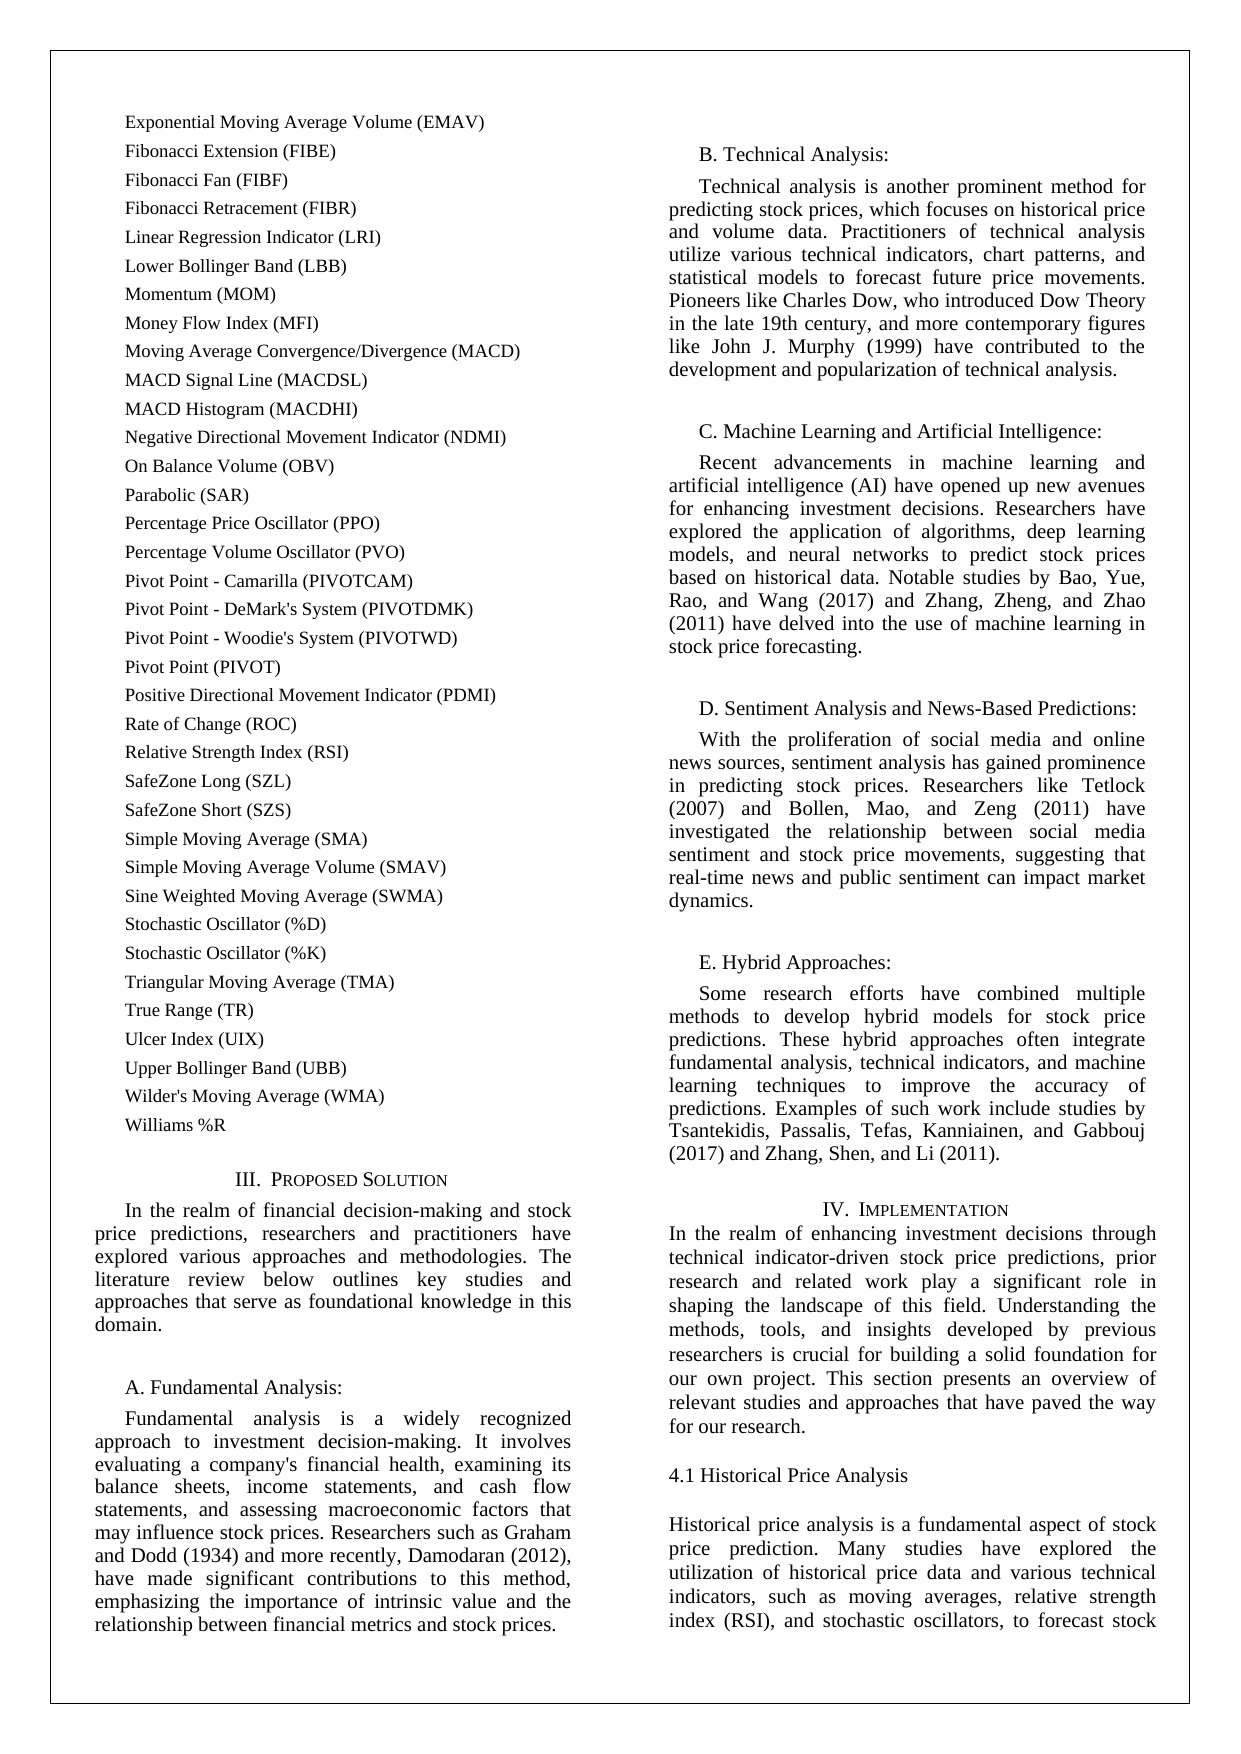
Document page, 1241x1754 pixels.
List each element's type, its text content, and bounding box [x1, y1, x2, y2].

text Technical analysis is another prominent method for predicting stock prices, which focuses on historical price and volume data. Practitioners of technical analysis utilize various technical indicators, chart patterns, and statistical models to forecast future price movements. Pioneers like Charles Dow, who introduced Dow Theory in the late 19th century, and more contemporary figures like John J. Murphy (1999) have contributed to the development and popularization of technical analysis. [669, 175, 1146, 381]
text Percentage Price Oscillator (PPO) [94, 513, 578, 534]
text Fibonacci Extension (FIBE) [94, 141, 578, 162]
text D. Sentiment Analysis and News-Based Predictions: [669, 697, 1146, 720]
text Money Flow Index (MFI) [94, 313, 578, 333]
text MACD Histogram (MACDHI) [94, 399, 578, 419]
text Fibonacci Fan (FIBF) [94, 170, 578, 190]
text Triangular Moving Average (TMA) [94, 972, 578, 992]
text Recent advancements in machine learning and artificial intelligence (AI) have opened up new avenues for enhancing investment decisions. Researchers have explored the application of algorithms, deep learning models, and neural networks to predict stock prices based on historical data. Notable studies by Bao, Yue, Rao, and Wang (2017) and Zhang, Zheng, and Zhao (2011) have delved into the use of machine learning in stock price forecasting. [669, 452, 1146, 658]
text C. Machine Learning and Artificial Intelligence: [669, 420, 1146, 443]
text Stochastic Oscillator (%K) [94, 943, 578, 964]
text A. Fundamental Analysis: [94, 1376, 572, 1399]
text In the realm of financial decision-making and stock price predictions, researchers and practitioners have explored various approaches and methodologies. The literature review below outlines key studies and approaches that serve as foundational knowledge in this domain. [94, 1199, 572, 1336]
text Percentage Volume Oscillator (PVO) [94, 542, 578, 563]
text Ulcer Index (UIX) [94, 1029, 578, 1049]
text E. Hybrid Approaches: [669, 951, 1146, 974]
text Simple Moving Average Volume (SMAV) [94, 857, 578, 878]
text Pivot Point - Camarilla (PIVOTCAM) [94, 571, 578, 591]
text Momentum (MOM) [94, 284, 578, 305]
text Stochastic Oscillator (%D) [94, 914, 578, 935]
text Simple Moving Average (SMA) [94, 829, 578, 849]
text B. Technical Analysis: [669, 144, 1146, 166]
list IMPLEMENTATION [822, 1197, 1157, 1221]
text Some research efforts have combined multiple methods to develop hybrid models for stock price predictions. These hybrid approaches often integrate fundamental analysis, technical indicators, and machine learning techniques to improve the accuracy of predictions. Examples of such work include studies by Tsantekidis, Passalis, Tefas, Kanniainen, and Gabbouj (2017) and Zhang, Shen, and Li (2011). [669, 982, 1146, 1165]
text Williams %R [94, 1115, 578, 1136]
text Fibonacci Retracement (FIBR) [94, 198, 578, 219]
text In the realm of enhancing investment decisions through technical indicator-driven stock price predictions, prior research and related work play a significant role in shaping the landscape of this field. Understanding the methods, tools, and insights developed by previous researchers is crucial for building a solid foundation for our own project. This section presents an overview of relevant studies and approaches that have paved the way for our research. [669, 1221, 1157, 1438]
text Pivot Point (PIVOT) [94, 657, 578, 677]
text Linear Regression Indicator (LRI) [94, 227, 578, 247]
text True Range (TR) [94, 1001, 578, 1021]
text Lower Bollinger Band (LBB) [94, 256, 578, 276]
text Pivot Point - Woodie's System (PIVOTWD) [94, 628, 578, 648]
text Fundamental analysis is a widely recognized approach to investment decision-making. It involves evaluating a company's financial health, examining its balance sheets, income statements, and cash flow statements, and assessing macroeconomic factors that may influence stock prices. Researchers such as Graham and Dodd (1934) and more recently, Damodaran (2012), have made significant contributions to this method, emphasizing the importance of intrinsic value and the relationship between financial metrics and stock prices. [94, 1407, 572, 1636]
text With the proliferation of social media and online news sources, sentiment analysis has gained prominence in predicting stock prices. Researchers like Tetlock (2007) and Bollen, Mao, and Zeng (2011) have investigated the relationship between social media sentiment and stock price movements, suggesting that real-time news and public sentiment can impact market dynamics. [669, 728, 1146, 912]
text Wilder's Moving Average (WMA) [94, 1086, 578, 1107]
text 4.1 Historical Price Analysis [669, 1463, 1157, 1487]
text Upper Bollinger Band (UBB) [94, 1058, 578, 1078]
text SafeZone Short (SZS) [94, 800, 578, 820]
text Parabolic (SAR) [94, 485, 578, 505]
text Pivot Point - DeMark's System (PIVOTDMK) [94, 599, 578, 620]
text Rate of Change (ROC) [94, 714, 578, 734]
text Exponential Moving Average Volume (EMAV) [94, 112, 578, 133]
text Positive Directional Movement Indicator (PDMI) [94, 685, 578, 706]
text Sine Weighted Moving Average (SWMA) [94, 886, 578, 906]
text Relative Strength Index (RSI) [94, 743, 578, 763]
text Moving Average Convergence/Divergence (MACD) [94, 342, 578, 362]
list PROPOSED SOLUTION [235, 1167, 583, 1191]
text On Balance Volume (OBV) [94, 456, 578, 477]
text MACD Signal Line (MACDSL) [94, 370, 578, 391]
text SafeZone Long (SZL) [94, 771, 578, 792]
text Negative Directional Movement Indicator (NDMI) [94, 428, 578, 448]
